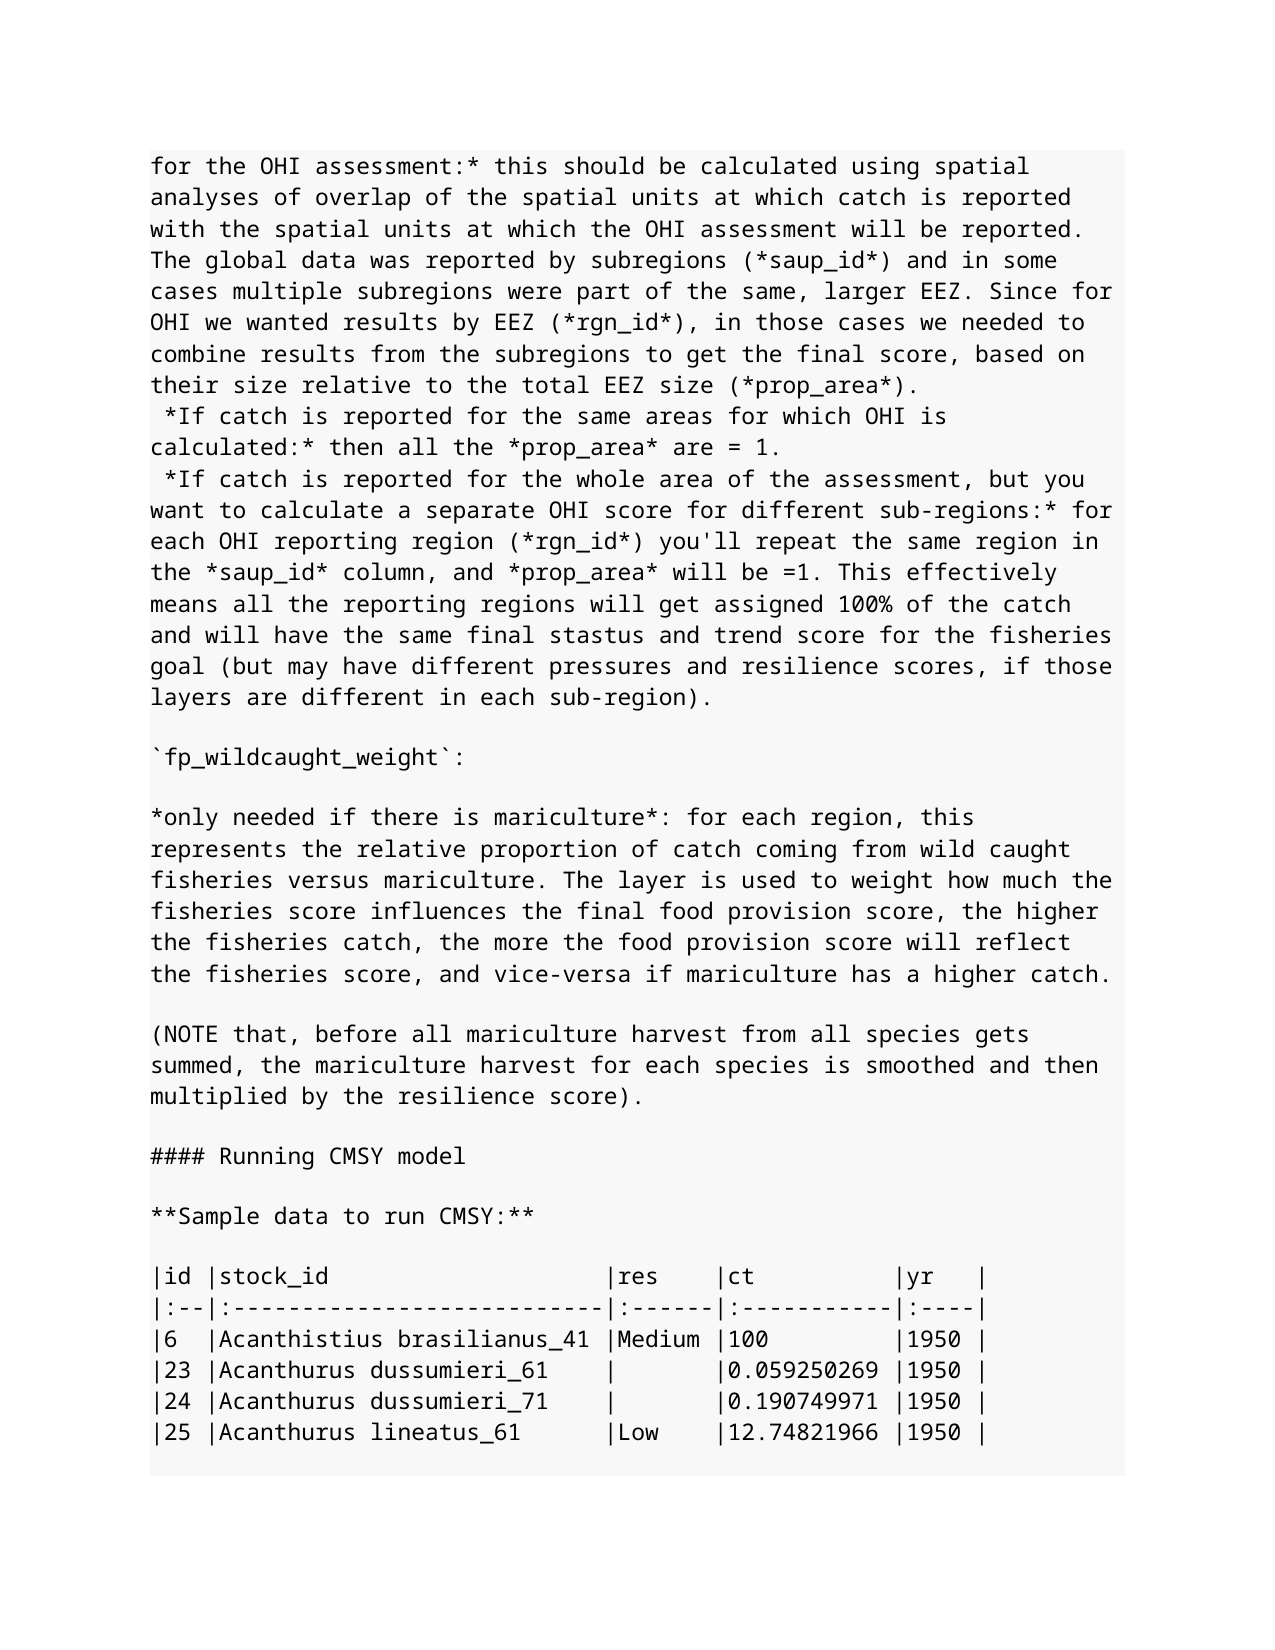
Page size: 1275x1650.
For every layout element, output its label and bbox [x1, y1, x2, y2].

text [150, 150, 1125, 1476]
